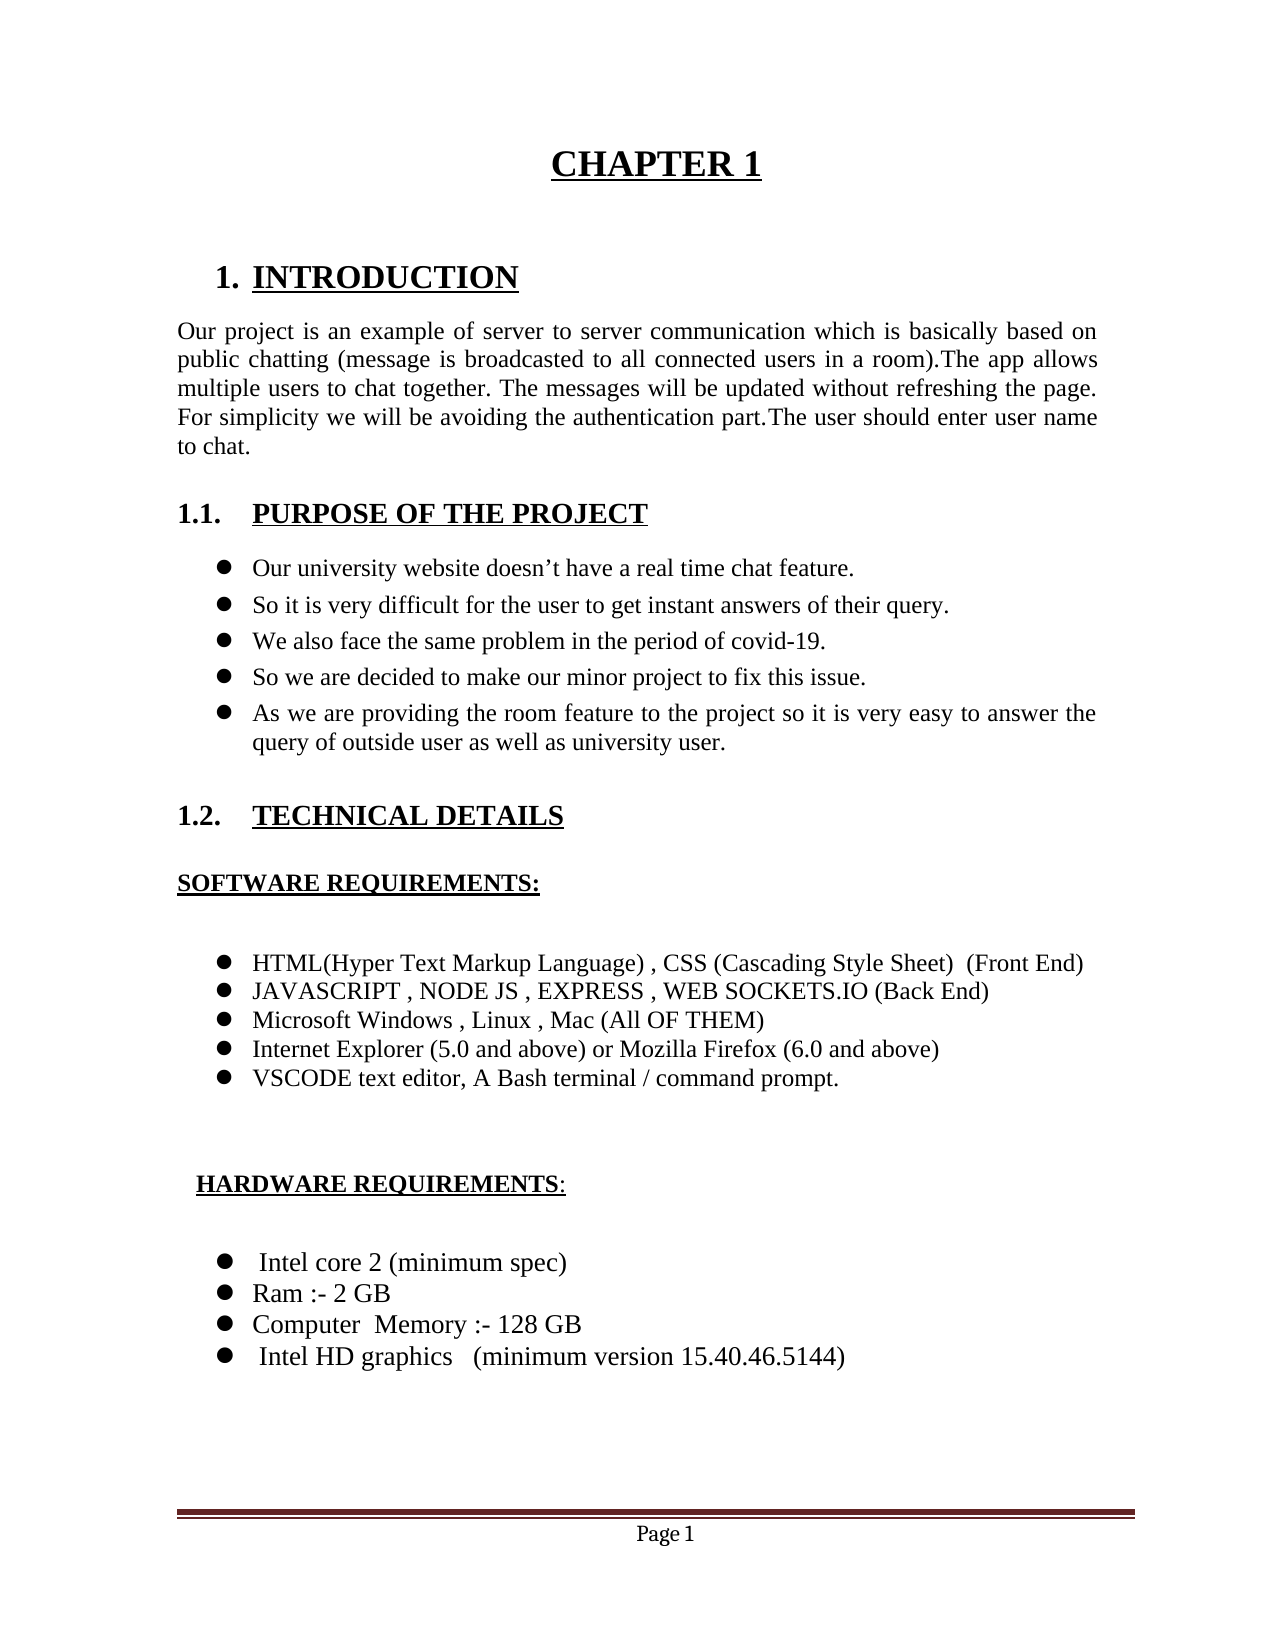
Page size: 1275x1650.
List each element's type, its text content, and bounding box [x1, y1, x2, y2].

subtitle So we are decided to make our minor project to fix this issue. [214, 662, 1098, 691]
subtitle Our university website doesn’t have a real time chat feature. [214, 553, 1098, 582]
list Ram :- 2 GB [214, 1277, 1135, 1309]
subtitle SOFTWARE REQUIREMENTS: [177, 868, 1135, 897]
list Computer Memory :- 128 GB [214, 1309, 1135, 1340]
subtitle Our project is an example of server to server communication which is basically based on public chatting (message is broadcasted to all connected users in a room).The app allows multiple users to chat together. The messages will be updated without refreshing the page. For simplicity we will be avoiding the authentication part.The user should enter user name to chat. [177, 316, 1098, 459]
subtitle As we are providing the room feature to the project so it is very easy to answer the query of outside user as well as university user. [214, 698, 1098, 756]
subtitle So it is very difficult for the user to get instant answers of their query. [214, 590, 1098, 618]
list JAVASCRIPT , NODE JS , EXPRESS , WEB SOCKETS.IO (Back End) [214, 976, 1135, 1005]
list INTRODUCTION [214, 258, 1135, 296]
text CHAPTER 1 [177, 142, 1135, 185]
list VSCODE text editor, A Bash terminal / command prompt. [214, 1063, 1135, 1091]
list HTML(Hyper Text Markup Language) , CSS (Cascading Style Sheet) (Front End) [214, 948, 1135, 976]
subtitle We also face the same problem in the period of covid-19. [214, 626, 1098, 655]
subtitle HARDWARE REQUIREMENTS: [196, 1169, 1135, 1197]
list PURPOSE OF THE PROJECT [177, 496, 1135, 529]
list Intel core 2 (minimum spec) [214, 1246, 1135, 1277]
list Internet Explorer (5.0 and above) or Mozilla Firefox (6.0 and above) [214, 1034, 1135, 1063]
list Microsoft Windows , Linux , Mac (All OF THEM) [214, 1005, 1135, 1034]
list TECHNICAL DETAILS [177, 798, 1135, 832]
list Intel HD graphics (minimum version 15.40.46.5144) [214, 1340, 1135, 1371]
